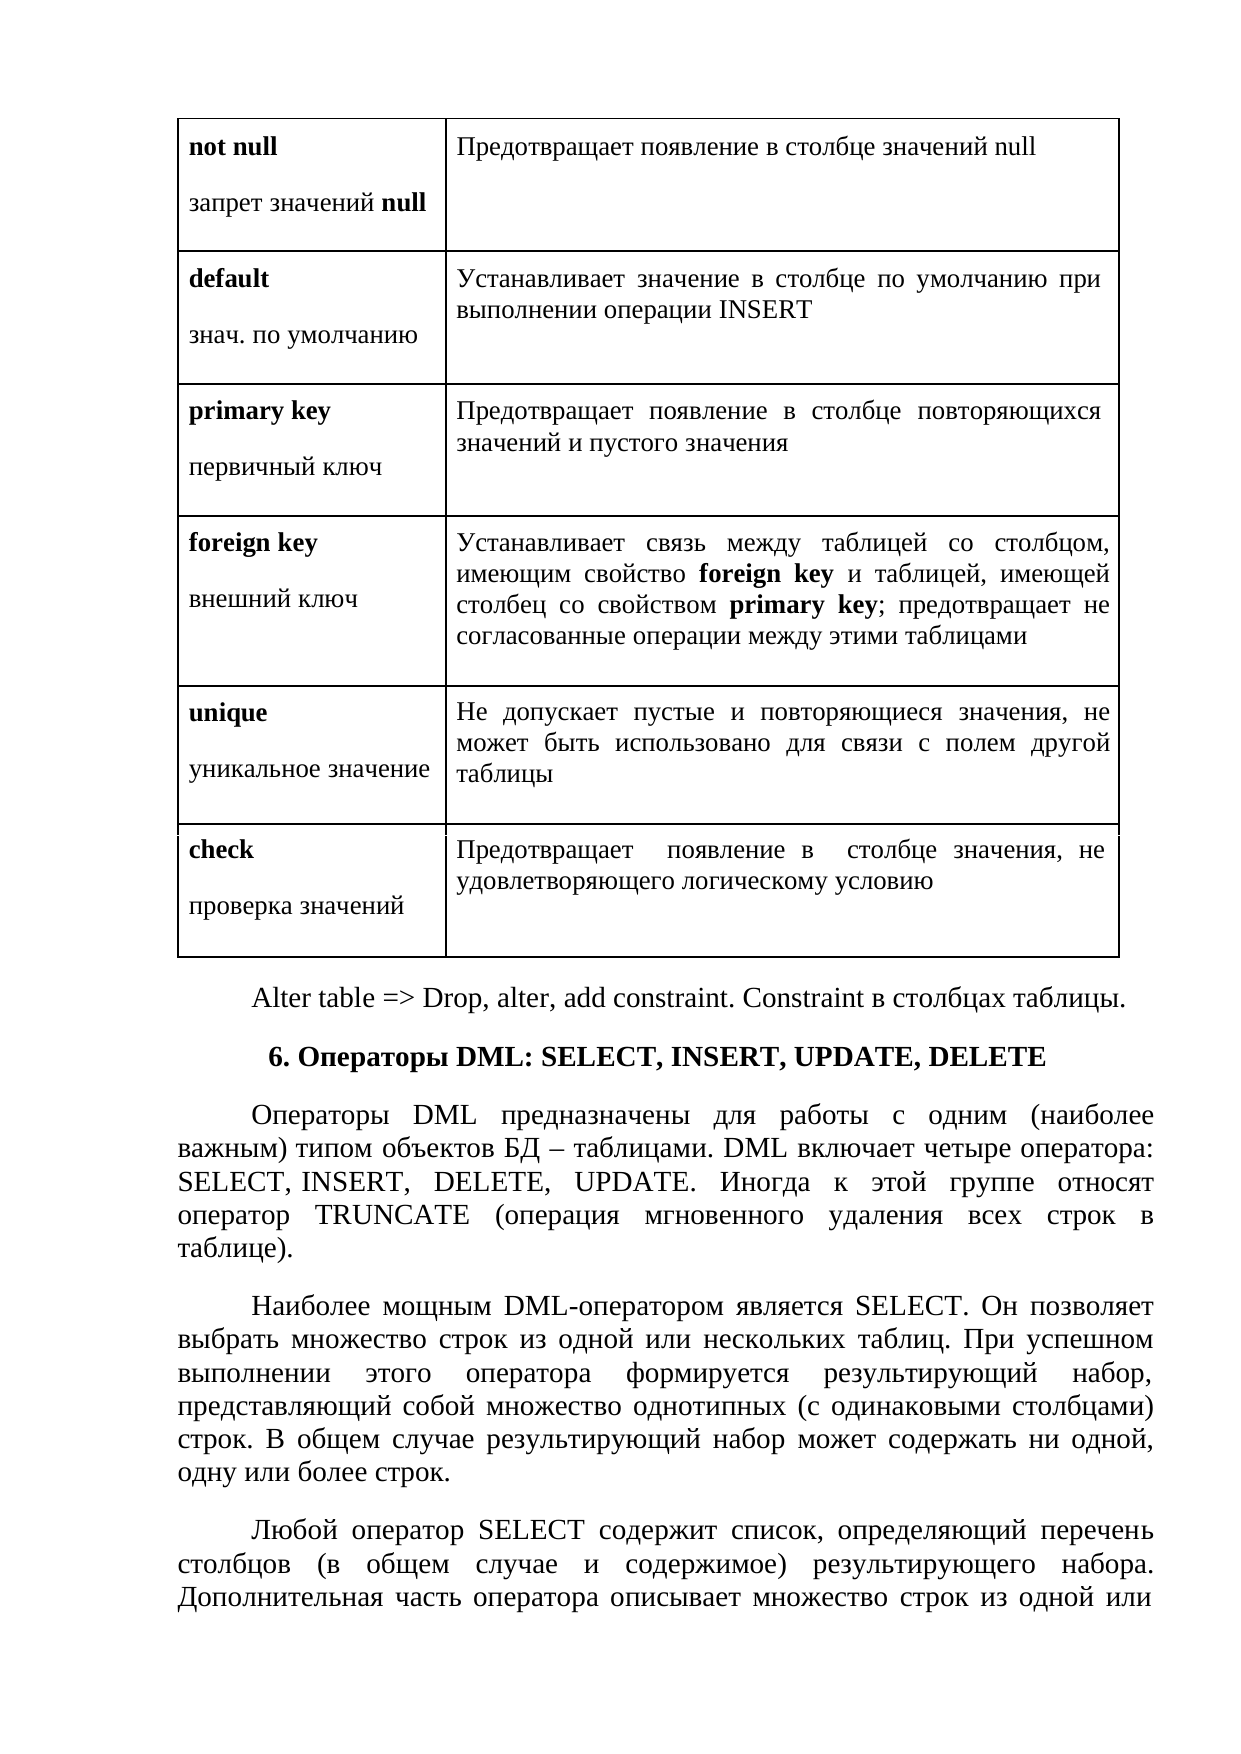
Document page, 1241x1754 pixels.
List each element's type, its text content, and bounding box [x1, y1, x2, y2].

text foreign key [189, 526, 435, 558]
text внешний ключ [189, 582, 435, 613]
text Устанавливает связь между таблицей со столбцом, имеющим свойство foreign key и таблицей, имеющей столбец со свойством primary key; предотвращает не согласованные операции между этими таблицами [456, 526, 1110, 650]
text уникальное значение [189, 752, 435, 783]
text default [189, 262, 422, 294]
text знач. по умолчанию [189, 318, 422, 350]
text unique [189, 696, 435, 727]
text Не допускает пустые и повторяющиеся значения, не может быть использовано для связи с полем другой таблицы [456, 696, 1110, 788]
text первичный ключ [189, 450, 386, 482]
text Alter table => Drop, alter, add constraint. Constraint в столбцах таблицы. [251, 981, 1154, 1014]
text primary key [189, 394, 386, 426]
text Предотвращает появление в столбце повторяющихся значений и пустого значения [456, 394, 1114, 457]
text 6. Операторы DML: SELECT, INSERT, UPDATE, DELETE [268, 1039, 1154, 1073]
text Операторы DML предназначены для работы с одним (наиболее важным) типом объектов БД – таблицами. DML включает четыре оператора: SELECT, INSERT, DELETE, UPDATE. Иногда к этой группе относят оператор TRUNCATE (операция мгновенного удаления всех строк в таблице). [177, 1098, 1154, 1264]
text check [189, 833, 409, 864]
text Предотвращает появление в столбце значения, не удовлетворяющего логическому условию [456, 833, 1114, 895]
text проверка значений [189, 889, 409, 921]
text Любой оператор SELECT содержит список, определяющий перечень столбцов (в общем случае и содержимое) результирующего набора. Дополнительная часть оператора описывает множество строк из одной или [177, 1513, 1154, 1613]
text not null Предотвращает появление в столбце значений null [189, 130, 1154, 161]
text запрет значений null [189, 186, 1154, 218]
text Устанавливает значение в столбце по умолчанию при выполнении операции INSERT [456, 262, 1114, 325]
text Наиболее мощным DML-оператором является SELECT. Он позволяет выбрать множество строк из одной или нескольких таблиц. При успешном выполнении этого оператора формируется результирующий набор, представляющий собой множество однотипных (с одинаковыми столбцами) строк. В общем случае результирующий набор может содержать ни одной, одну или более строк. [177, 1289, 1154, 1488]
